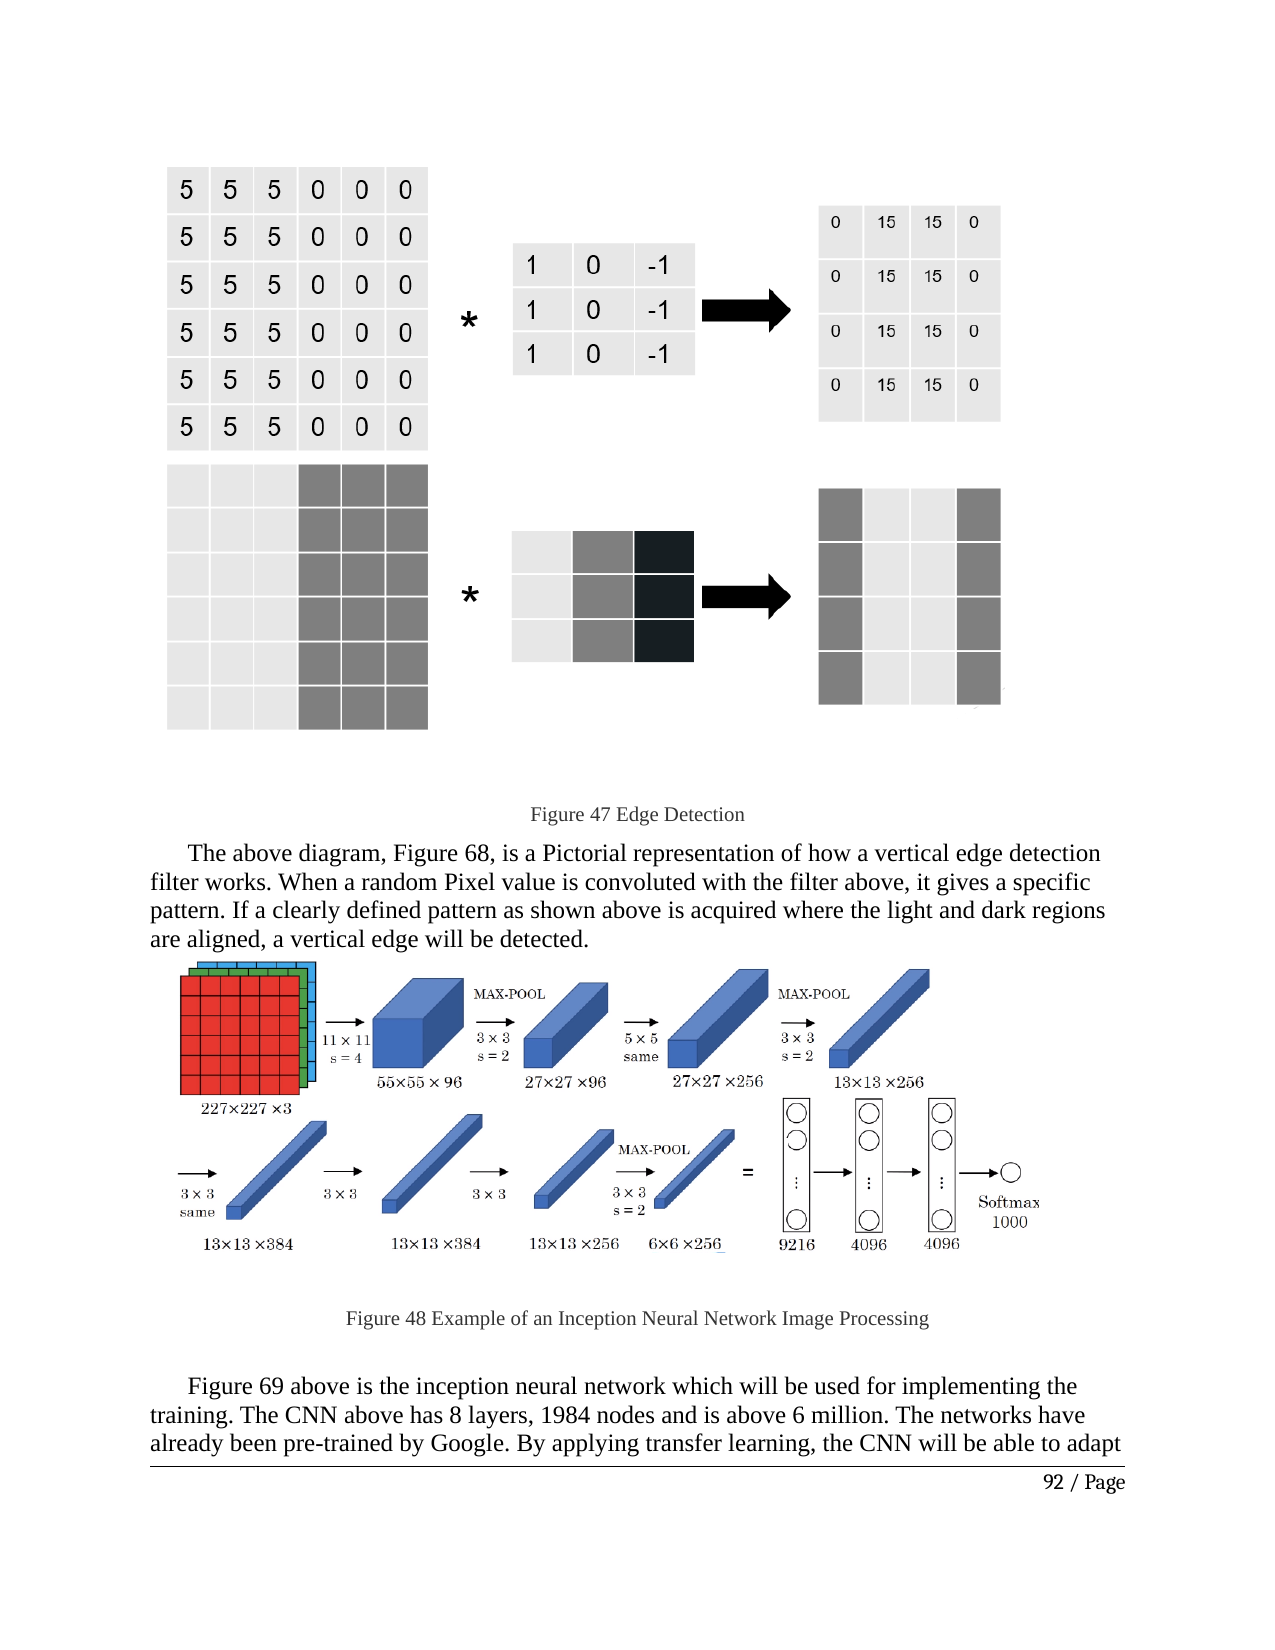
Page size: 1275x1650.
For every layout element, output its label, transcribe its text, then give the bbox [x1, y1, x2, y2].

text The above diagram, Figure 68, is a Pictorial representation of how a vertical edge detection filter works. When a random Pixel value is convoluted with the filter above, it gives a specific pattern. If a clearly defined pattern as shown above is acquired where the light and dark regions are aligned, a vertical edge will be detected. [150, 838, 1125, 953]
picture [150, 953, 1078, 1294]
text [150, 1371, 1125, 1457]
picture [150, 150, 1043, 789]
